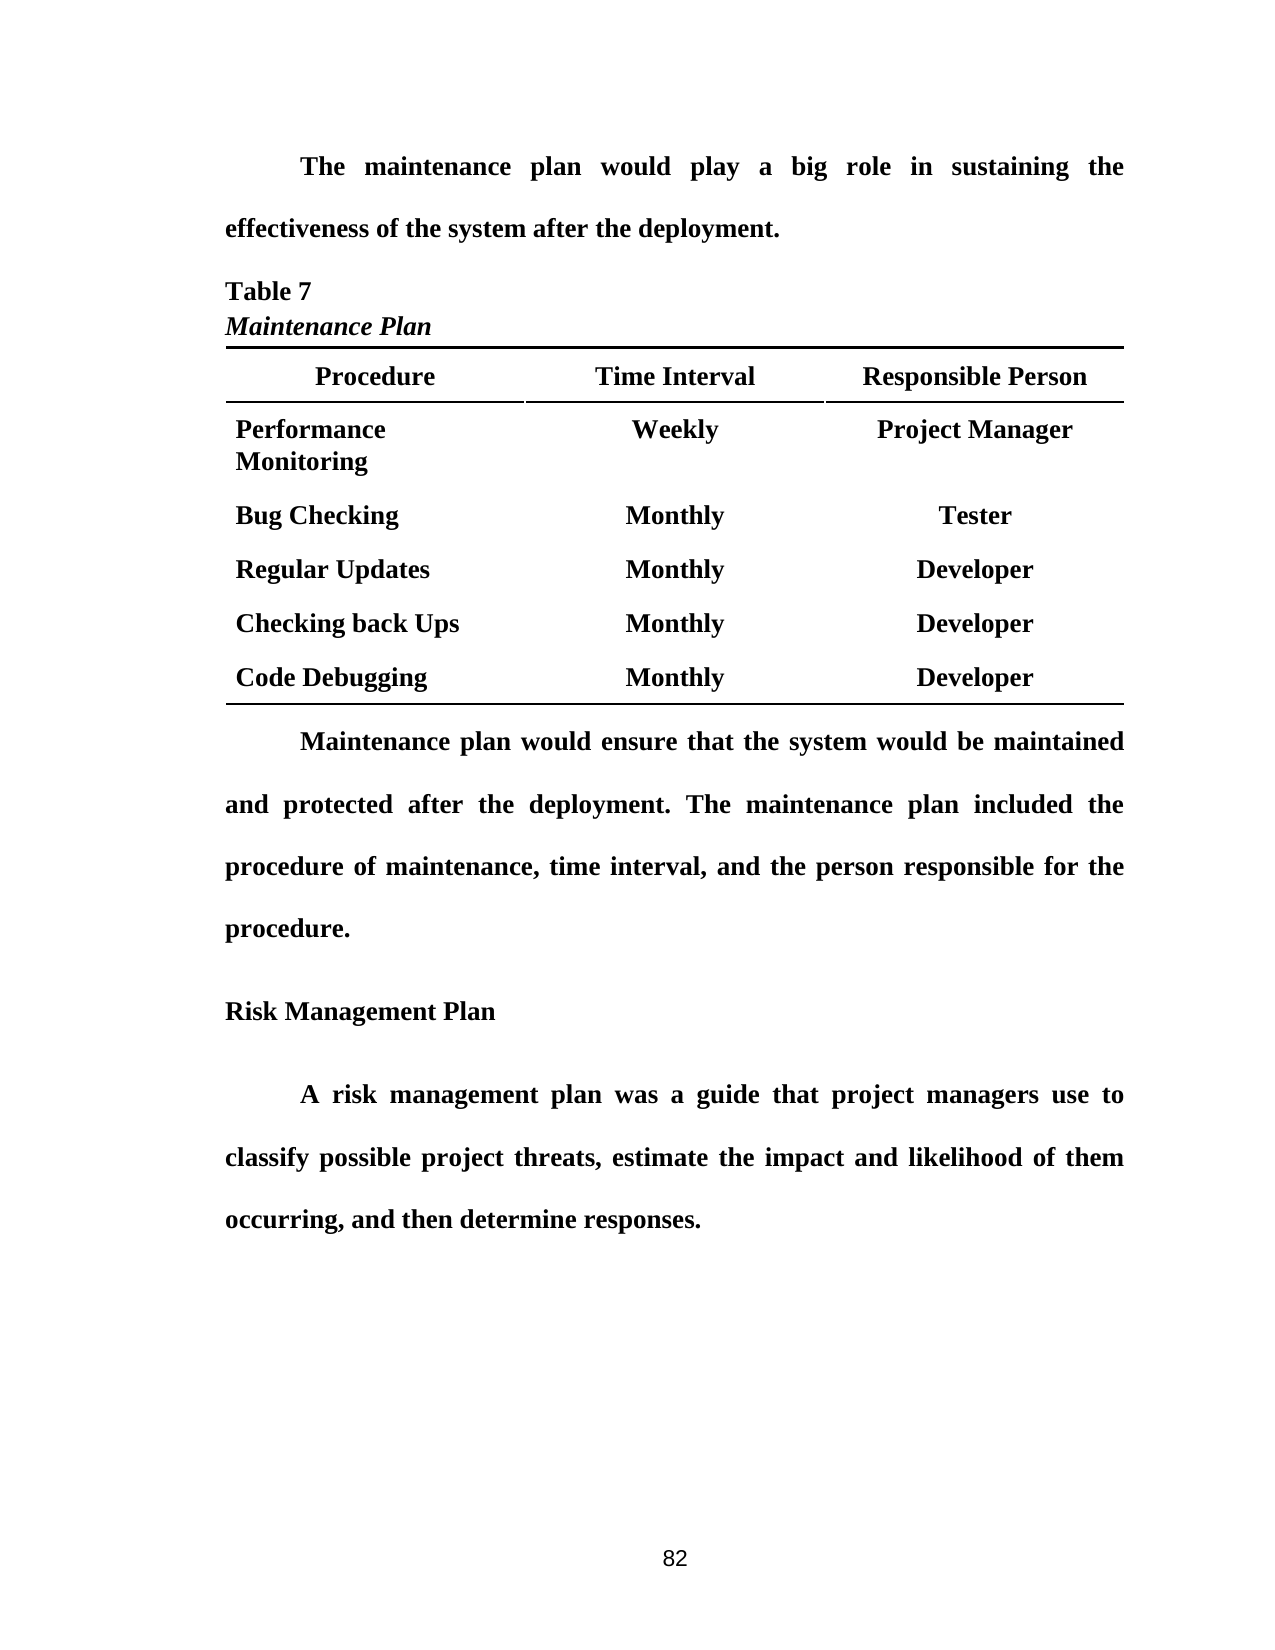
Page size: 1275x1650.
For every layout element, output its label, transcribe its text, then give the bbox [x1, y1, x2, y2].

text The maintenance plan would play a big role in sustaining the effectiveness of the system after the deployment. [225, 150, 1125, 243]
text Table 7 [225, 274, 1125, 306]
text A risk management plan was a guide that project managers use to classify possible project threats, estimate the impact and likelihood of them occurring, and then determine responses. [225, 1079, 1125, 1234]
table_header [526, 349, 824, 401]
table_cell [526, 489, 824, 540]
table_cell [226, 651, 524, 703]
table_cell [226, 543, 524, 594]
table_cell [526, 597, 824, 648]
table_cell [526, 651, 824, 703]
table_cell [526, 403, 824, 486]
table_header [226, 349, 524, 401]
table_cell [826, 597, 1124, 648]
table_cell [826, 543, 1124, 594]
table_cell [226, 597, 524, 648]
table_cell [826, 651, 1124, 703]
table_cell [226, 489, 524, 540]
text Maintenance plan would ensure that the system would be maintained and protected after the deployment. The maintenance plan included the procedure of maintenance, time interval, and the person responsible for the procedure. [225, 726, 1125, 943]
text Risk Management Plan [225, 996, 1125, 1027]
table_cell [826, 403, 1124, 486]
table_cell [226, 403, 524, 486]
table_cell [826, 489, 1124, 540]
text Maintenance Plan [225, 310, 1125, 341]
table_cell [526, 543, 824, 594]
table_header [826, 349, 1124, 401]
